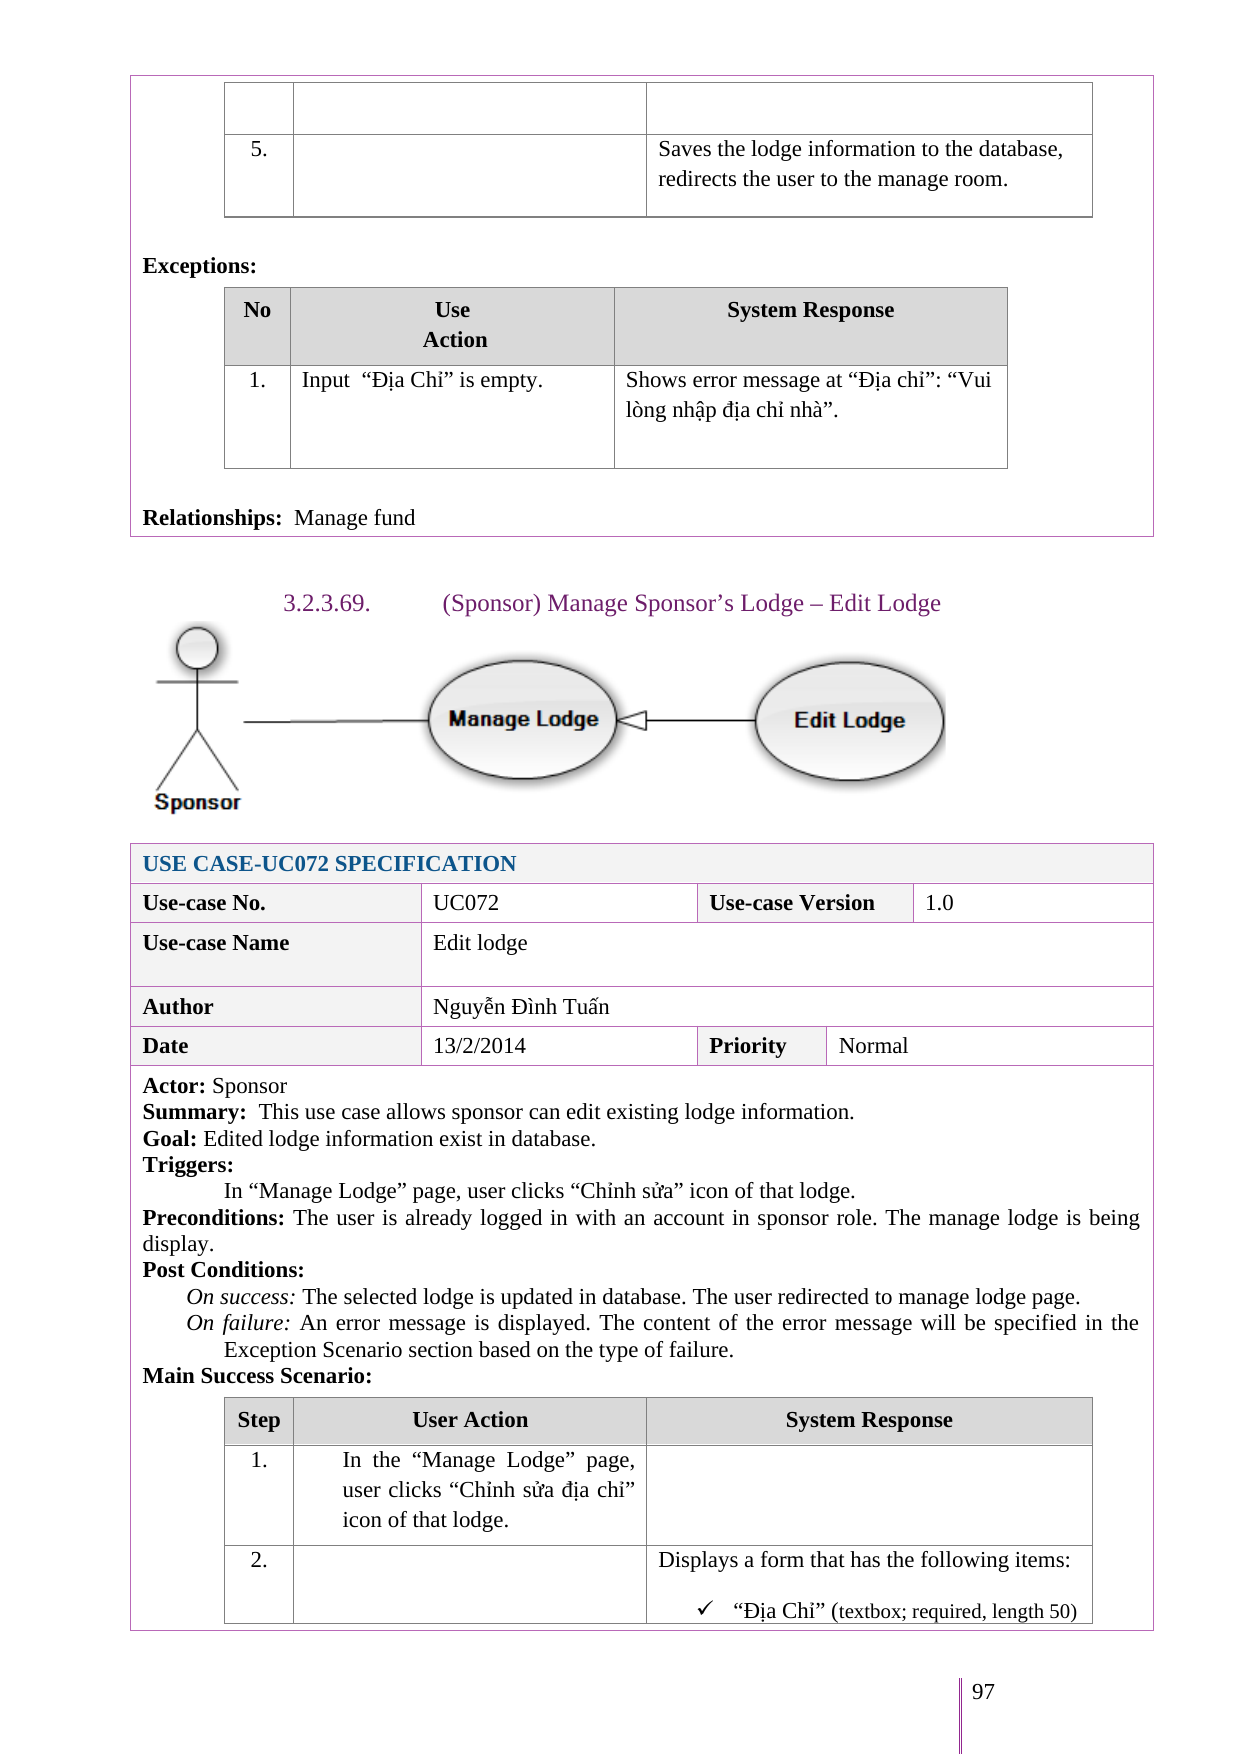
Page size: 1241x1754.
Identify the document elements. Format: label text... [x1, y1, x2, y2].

table_cell 13/2/2014 [422, 1027, 697, 1065]
table_cell Normal [827, 1027, 1153, 1065]
table_cell Edit lodge [422, 923, 1153, 986]
table_cell Use-case Version [698, 884, 913, 922]
table_header USE CASE-UC072 SPECIFICATION [131, 844, 1153, 882]
table_cell Use-case Name [131, 923, 421, 986]
table_cell Use-case No. [131, 884, 421, 922]
subtitle (Sponsor) Manage Sponsor’s Lodge – Edit Lodge [283, 588, 1165, 617]
table_cell Date [131, 1027, 421, 1065]
table_cell Author [131, 987, 421, 1026]
table_cell Nguyễn Đình Tuấn [422, 987, 1153, 1026]
table_cell 1.0 [914, 884, 1153, 922]
table_cell UC072 [422, 884, 697, 922]
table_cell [131, 76, 1153, 536]
table_cell Priority [698, 1027, 826, 1065]
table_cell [131, 1066, 1153, 1630]
picture [142, 621, 946, 819]
